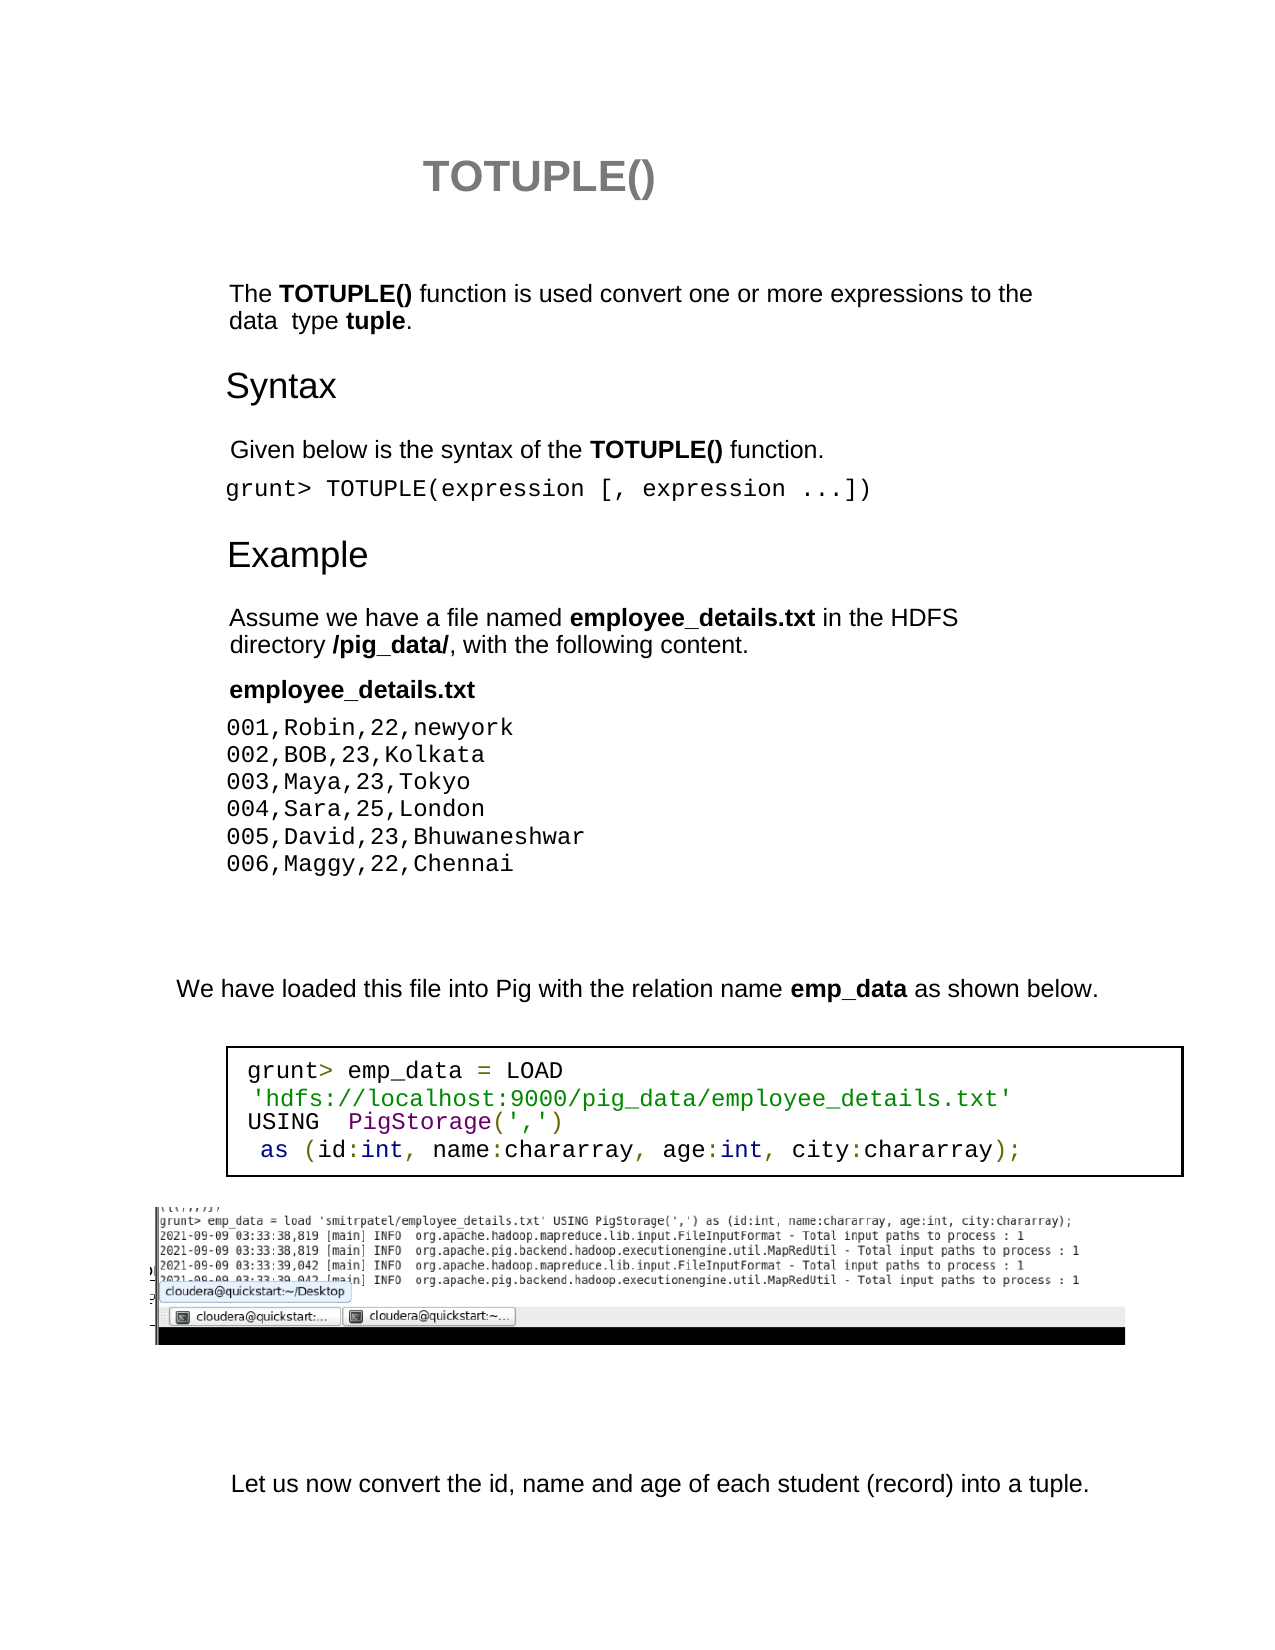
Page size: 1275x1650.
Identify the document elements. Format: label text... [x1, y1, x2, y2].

text 004,Sara,25,London [226, 797, 1125, 824]
text Example [227, 533, 1125, 575]
text We have loaded this file into Pig with the relation name emp_data as shown below. [150, 974, 1125, 1003]
table_header grunt> emp_data = LOAD 'hdfs://localhost:9000/pig_data/employee_details.txt' USING PigStorage(',') as (id:int, name:chararray, age:int, city:chararray); [228, 1048, 1181, 1175]
picture [150, 1207, 1125, 1345]
text TOTUPLE() [231, 150, 848, 200]
text 006,Maggy,22,Chennai [226, 851, 1125, 878]
text employee_details.txt [229, 675, 1125, 703]
text grunt> TOTUPLE(expression [, expression ...]) [225, 476, 1125, 503]
text 002,BOB,23,Kolkata [226, 742, 1125, 770]
text The TOTUPLE() function is used convert one or more expressions to the data type tuple. [229, 280, 1056, 335]
text Assume we have a file named employee_details.txt in the HDFS directory /pig_data/, with the following content. [229, 604, 1057, 659]
text Given below is the syntax of the TOTUPLE() function. [230, 435, 1125, 464]
text 001,Robin,22,newyork [226, 715, 1125, 742]
text 005,David,23,Bhuwaneshwar [226, 824, 1125, 851]
text 003,Maya,23,Tokyo [226, 770, 1125, 797]
text Let us now convert the id, name and age of each student (record) into a tuple. [231, 1469, 1125, 1498]
text Syntax [225, 364, 1125, 406]
